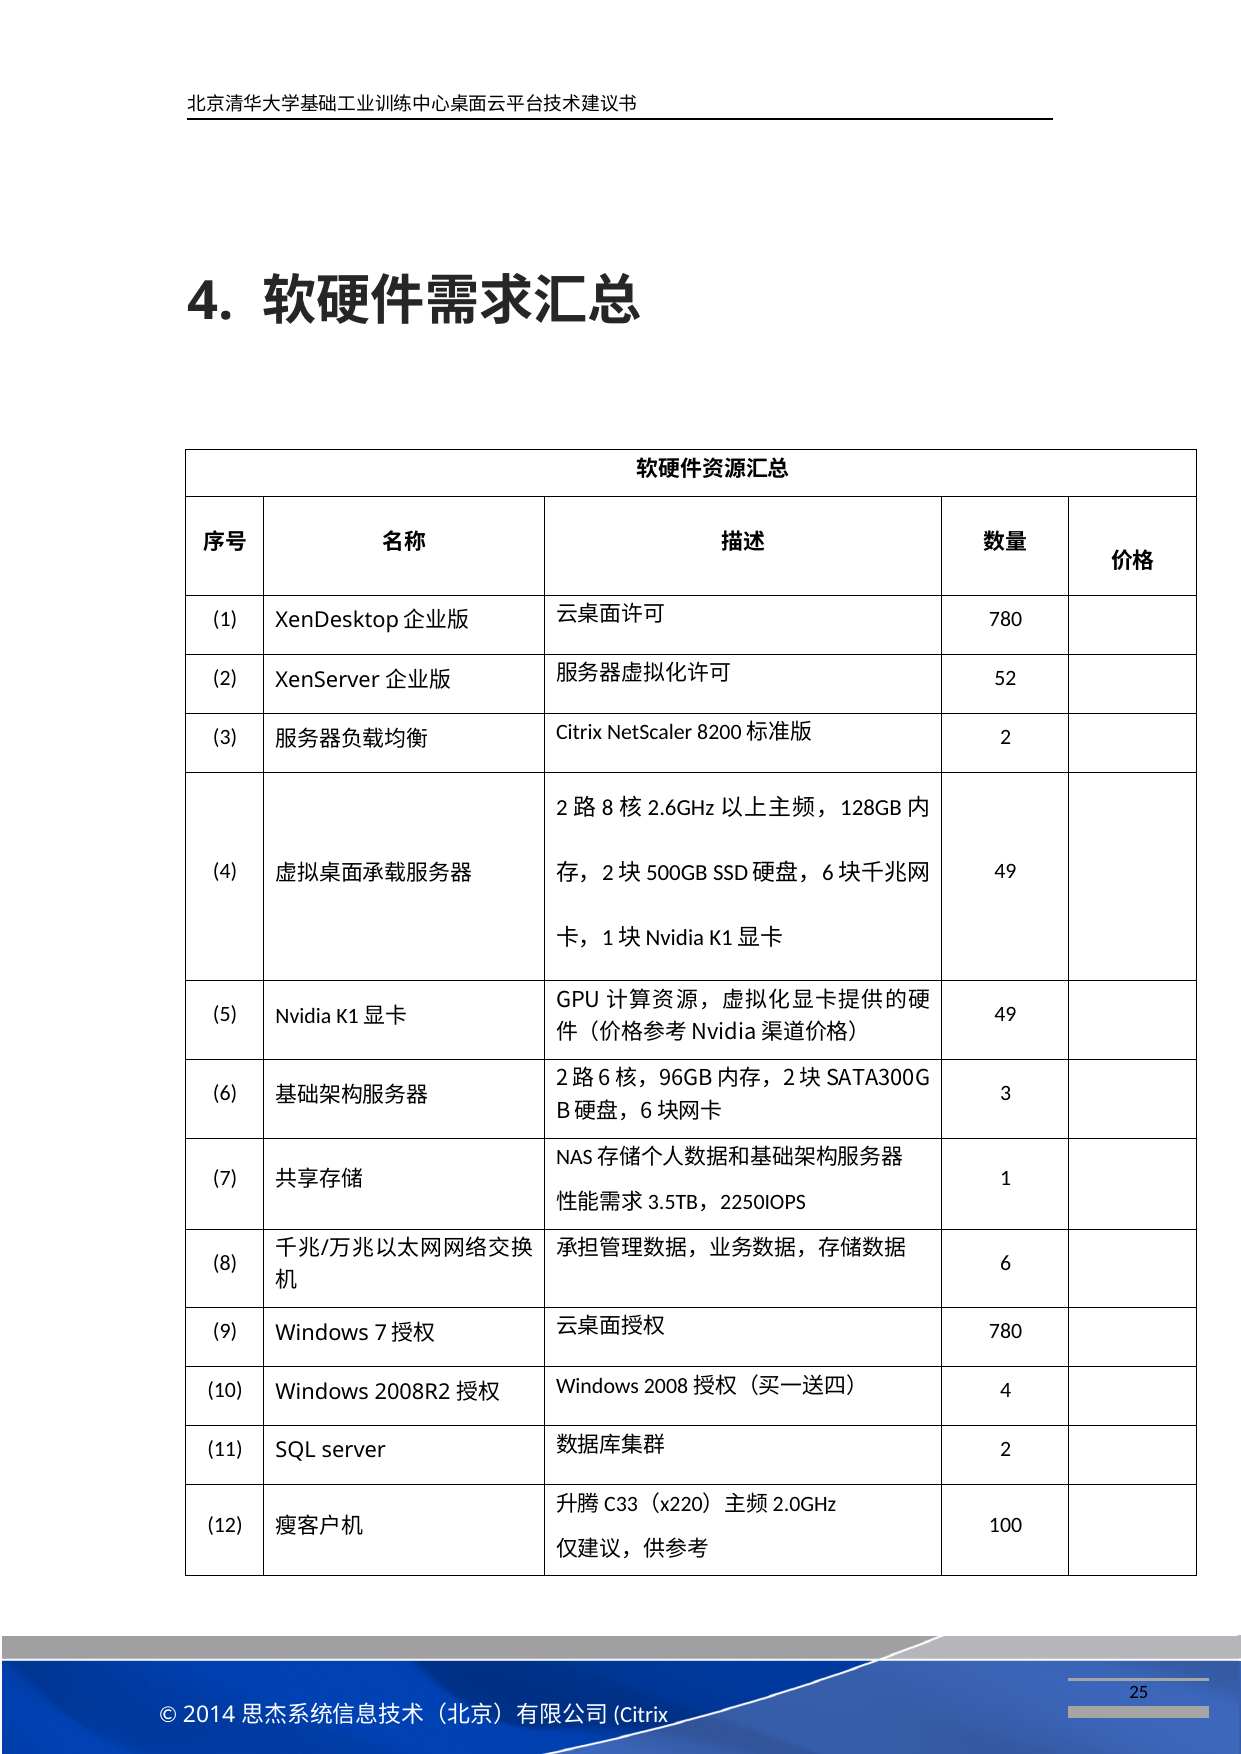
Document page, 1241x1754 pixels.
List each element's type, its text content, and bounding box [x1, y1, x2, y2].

picture [3, 1635, 1241, 1754]
table_cell [1069, 1426, 1196, 1484]
table_cell 3 [942, 1060, 1068, 1137]
table_cell 价格 [1069, 497, 1196, 595]
table_cell [1069, 1485, 1196, 1575]
table_cell 6 [942, 1230, 1068, 1307]
table_cell Windows 2008R2 授权 [264, 1367, 544, 1425]
table_cell 云桌面许可 [545, 596, 941, 654]
table_cell 2 [942, 714, 1068, 772]
table_cell (8) [186, 1230, 263, 1307]
table_cell 49 [942, 981, 1068, 1059]
table_cell Nvidia K1显卡 [264, 981, 544, 1059]
table_cell 承担管理数据，业务数据，存储数据 [545, 1230, 941, 1307]
table_cell (10) [186, 1367, 263, 1425]
table_cell 1 [942, 1139, 1068, 1228]
table_cell 数据库集群 [545, 1426, 941, 1484]
table_cell 云桌面授权 [545, 1308, 941, 1366]
table_cell 780 [942, 596, 1068, 654]
table_cell [1069, 714, 1196, 772]
table_cell 49 [942, 773, 1068, 980]
table_cell [1069, 596, 1196, 654]
table_cell 2路8核2.6GHz以上主频，128GB内存，2块500GB SSD硬盘，6块千兆网卡，1块Nvidia K1显卡 [545, 773, 941, 980]
table_cell (5) [186, 981, 263, 1059]
table_cell NAS存储个人数据和基础架构服务器 性能需求3.5TB，2250IOPS [545, 1139, 941, 1228]
table_cell [1069, 1060, 1196, 1137]
table_cell 780 [942, 1308, 1068, 1366]
table_cell [1069, 655, 1196, 713]
table_cell SQL server [264, 1426, 544, 1484]
table_cell (6) [186, 1060, 263, 1137]
table_cell Windows 7授权 [264, 1308, 544, 1366]
table_cell 2 [942, 1426, 1068, 1484]
table_cell GPU计算资源，虚拟化显卡提供的硬件（价格参考Nvidia渠道价格） [545, 981, 941, 1059]
table_cell Citrix NetScaler 8200标准版 [545, 714, 941, 772]
table_cell (11) [186, 1426, 263, 1484]
table_cell 52 [942, 655, 1068, 713]
table_cell [1069, 1367, 1196, 1425]
table_cell 序号 [186, 497, 263, 595]
table_cell XenServer 企业版 [264, 655, 544, 713]
table_cell 数量 [942, 497, 1068, 595]
table_cell [1069, 773, 1196, 980]
table_cell 服务器负载均衡 [264, 714, 544, 772]
table_cell [1069, 1230, 1196, 1307]
table_cell (1) [186, 596, 263, 654]
table_cell XenDesktop企业版 [264, 596, 544, 654]
table_cell [1069, 981, 1196, 1059]
table_cell 基础架构服务器 [264, 1060, 544, 1137]
table_cell [1069, 1139, 1196, 1228]
table_cell 千兆/万兆以太网网络交换机 [264, 1230, 544, 1307]
table_cell Windows 2008 授权（买一送四） [545, 1367, 941, 1425]
subtitle 软硬件需求汇总 [187, 248, 1053, 345]
table_cell (7) [186, 1139, 263, 1228]
table_cell (2) [186, 655, 263, 713]
table_cell 共享存储 [264, 1139, 544, 1228]
table_cell (4) [186, 773, 263, 980]
table_cell 2路6核，96GB内存，2块SATA300GB硬盘，6块网卡 [545, 1060, 941, 1137]
table_cell (9) [186, 1308, 263, 1366]
table_cell 升腾C33（x220）主频2.0GHz 仅建议，供参考 [545, 1485, 941, 1575]
table_cell 100 [942, 1485, 1068, 1575]
table_cell 瘦客户机 [264, 1485, 544, 1575]
table_cell 服务器虚拟化许可 [545, 655, 941, 713]
table_cell 4 [942, 1367, 1068, 1425]
table_cell [1069, 1308, 1196, 1366]
table_cell 虚拟桌面承载服务器 [264, 773, 544, 980]
table_cell 名称 [264, 497, 544, 595]
table_cell (12) [186, 1485, 263, 1575]
table_cell (3) [186, 714, 263, 772]
table_header 软硬件资源汇总 [186, 450, 1196, 496]
table_cell 描述 [545, 497, 941, 595]
